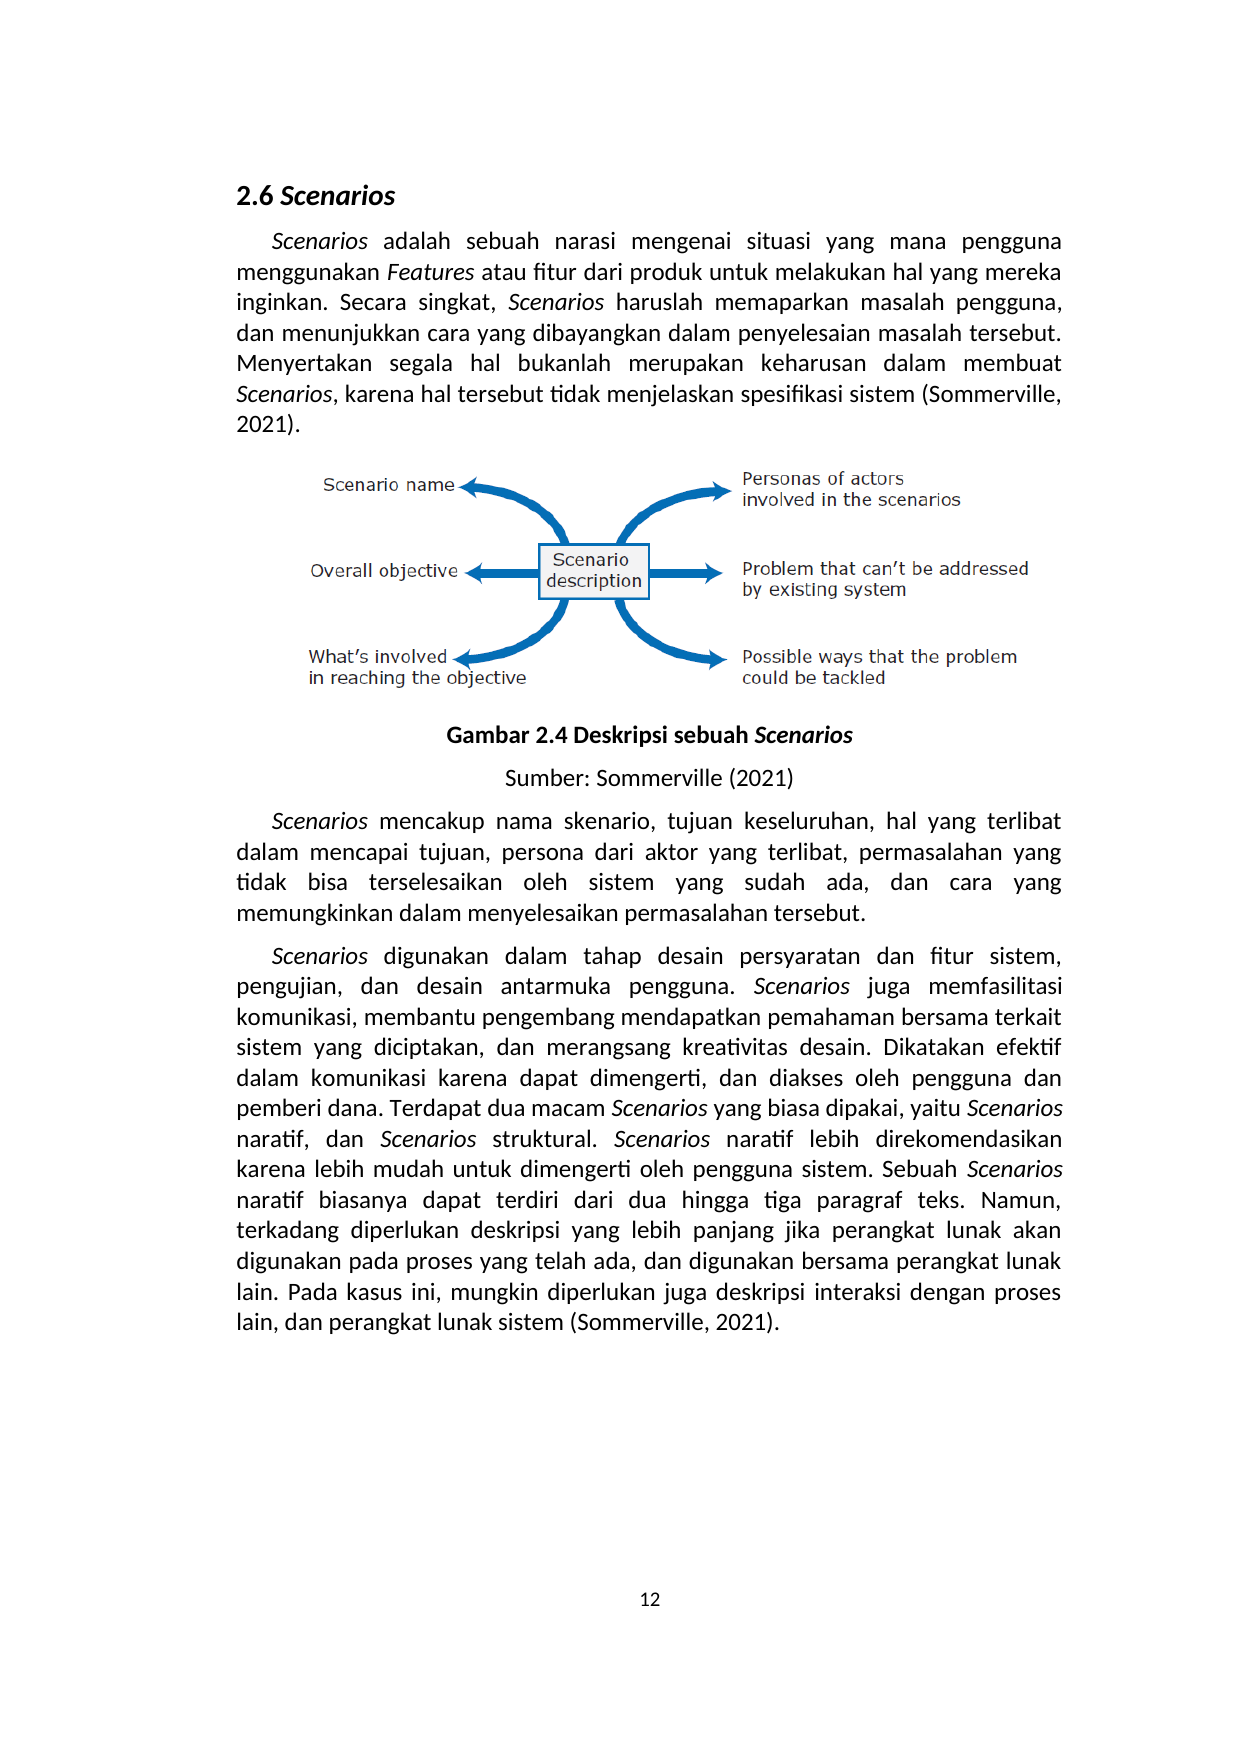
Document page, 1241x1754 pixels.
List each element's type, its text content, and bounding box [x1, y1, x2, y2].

text Sumber: Sommerville (2021) [236, 762, 1063, 793]
picture [300, 451, 1035, 707]
subtitle Scenarios [236, 177, 1063, 213]
text Scenarios adalah sebuah narasi mengenai situasi yang mana pengguna menggunakan Features atau fitur dari produk untuk melakukan hal yang mereka inginkan. Secara singkat, Scenarios haruslah memaparkan masalah pengguna, dan menunjukkan cara yang dibayangkan dalam penyelesaian masalah tersebut. Menyertakan segala hal bukanlah merupakan keharusan dalam membuat Scenarios, karena hal tersebut tidak menjelaskan spesifikasi sistem (Sommerville, 2021). [236, 225, 1063, 439]
text Scenarios digunakan dalam tahap desain persyaratan dan fitur sistem, pengujian, dan desain antarmuka pengguna. Scenarios juga memfasilitasi komunikasi, membantu pengembang mendapatkan pemahaman bersama terkait sistem yang diciptakan, dan merangsang kreativitas desain. Dikatakan efektif dalam komunikasi karena dapat dimengerti, dan diakses oleh pengguna dan pemberi dana. Terdapat dua macam Scenarios yang biasa dipakai, yaitu Scenarios naratif, dan Scenarios struktural. Scenarios naratif lebih direkomendasikan karena lebih mudah untuk dimengerti oleh pengguna sistem. Sebuah Scenarios naratif biasanya dapat terdiri dari dua hingga tiga paragraf teks. Namun, terkadang diperlukan deskripsi yang lebih panjang jika perangkat lunak akan digunakan pada proses yang telah ada, dan digunakan bersama perangkat lunak lain. Pada kasus ini, mungkin diperlukan juga deskripsi interaksi dengan proses lain, dan perangkat lunak sistem (Sommerville, 2021). [236, 940, 1063, 1337]
text Scenarios mencakup nama skenario, tujuan keseluruhan, hal yang terlibat dalam mencapai tujuan, persona dari aktor yang terlibat, permasalahan yang tidak bisa terselesaikan oleh sistem yang sudah ada, dan cara yang memungkinkan dalam menyelesaikan permasalahan tersebut. [236, 805, 1063, 927]
text Gambar 2.4 Deskripsi sebuah Scenarios [236, 719, 1063, 750]
